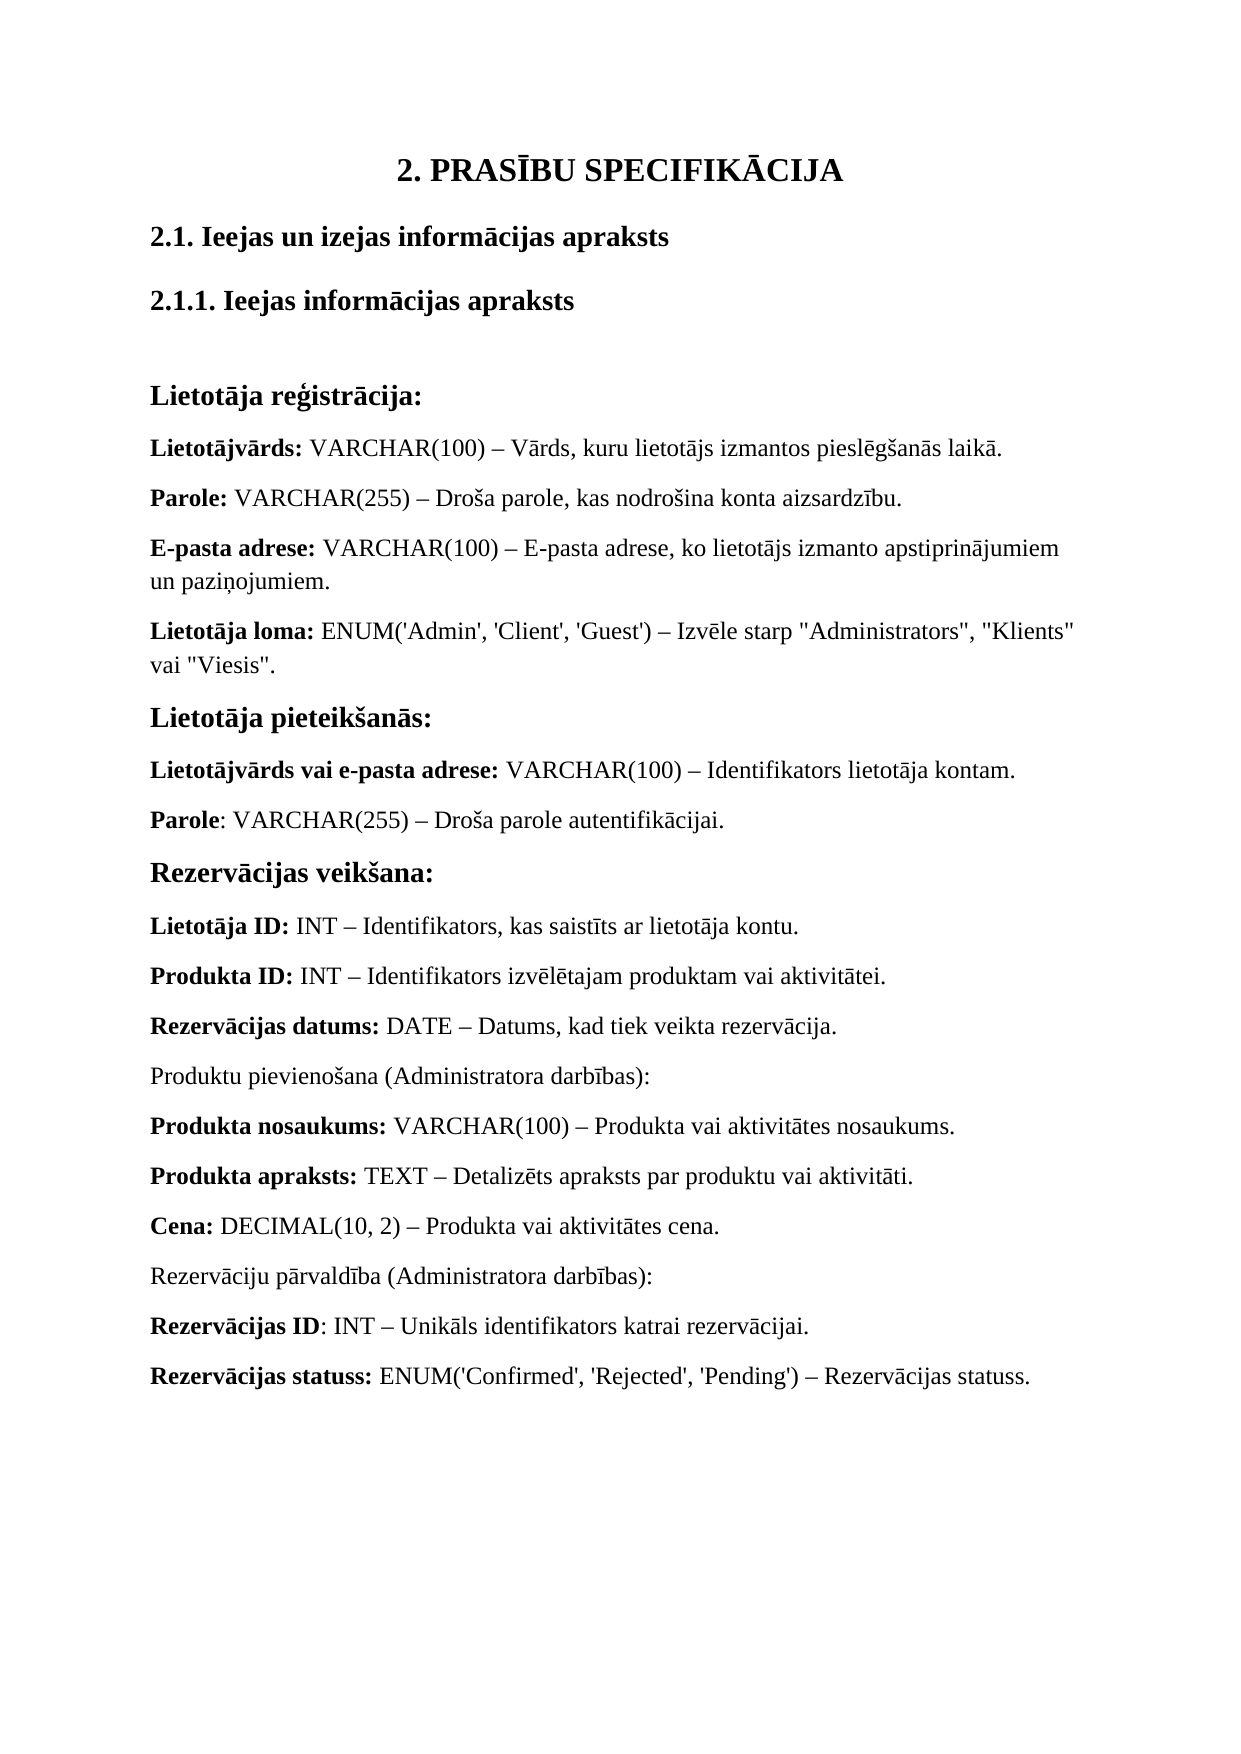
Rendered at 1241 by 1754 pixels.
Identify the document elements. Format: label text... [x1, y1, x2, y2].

subtitle 2.1. Ieejas un izejas informācijas apraksts [150, 219, 1090, 253]
text Produkta nosaukums: VARCHAR(100) – Produkta vai aktivitātes nosaukums. [150, 1111, 1090, 1139]
text Rezervācijas ID: INT – Unikāls identifikators katrai rezervācijai. [150, 1311, 1090, 1339]
subtitle 2. PRASĪBU SPECIFIKĀCIJA [150, 150, 1090, 188]
text Cena: DECIMAL(10, 2) – Produkta vai aktivitātes cena. [150, 1211, 1090, 1239]
text Rezervācijas statuss: ENUM('Confirmed', 'Rejected', 'Pending') – Rezervācijas statuss. [150, 1361, 1090, 1389]
text Lietotājvārds vai e-pasta adrese: VARCHAR(100) – Identifikators lietotāja kontam. [150, 755, 1090, 784]
text E-pasta adrese: VARCHAR(100) – E-pasta adrese, ko lietotājs izmanto apstiprinājumiem un paziņojumiem. [150, 533, 1090, 595]
text Produktu pievienošana (Administratora darbības): [150, 1061, 1090, 1089]
text Lietotāja ID: INT – Identifikators, kas saistīts ar lietotāja kontu. [150, 911, 1090, 939]
text Lietotāja loma: ENUM('Admin', 'Client', 'Guest') – Izvēle starp "Administrators", "Klients" vai "Viesis". [150, 616, 1090, 678]
text Produkta apraksts: TEXT – Detalizēts apraksts par produktu vai aktivitāti. [150, 1161, 1090, 1189]
text Lietotāja pieteikšanās: [150, 700, 1090, 733]
text Rezervācijas veikšana: [150, 855, 1090, 889]
text Produkta ID: INT – Identifikators izvēlētajam produktam vai aktivitātei. [150, 961, 1090, 989]
text Lietotāja reģistrācija: [150, 378, 1090, 411]
subtitle 2.1.1. Ieejas informācijas apraksts [150, 283, 1090, 317]
text Parole: VARCHAR(255) – Droša parole autentifikācijai. [150, 805, 1090, 834]
text Parole: VARCHAR(255) – Droša parole, kas nodrošina konta aizsardzību. [150, 483, 1090, 512]
text Lietotājvārds: VARCHAR(100) – Vārds, kuru lietotājs izmantos pieslēgšanās laikā. [150, 433, 1090, 462]
text Rezervācijas datums: DATE – Datums, kad tiek veikta rezervācija. [150, 1011, 1090, 1039]
text Rezervāciju pārvaldība (Administratora darbības): [150, 1261, 1090, 1289]
